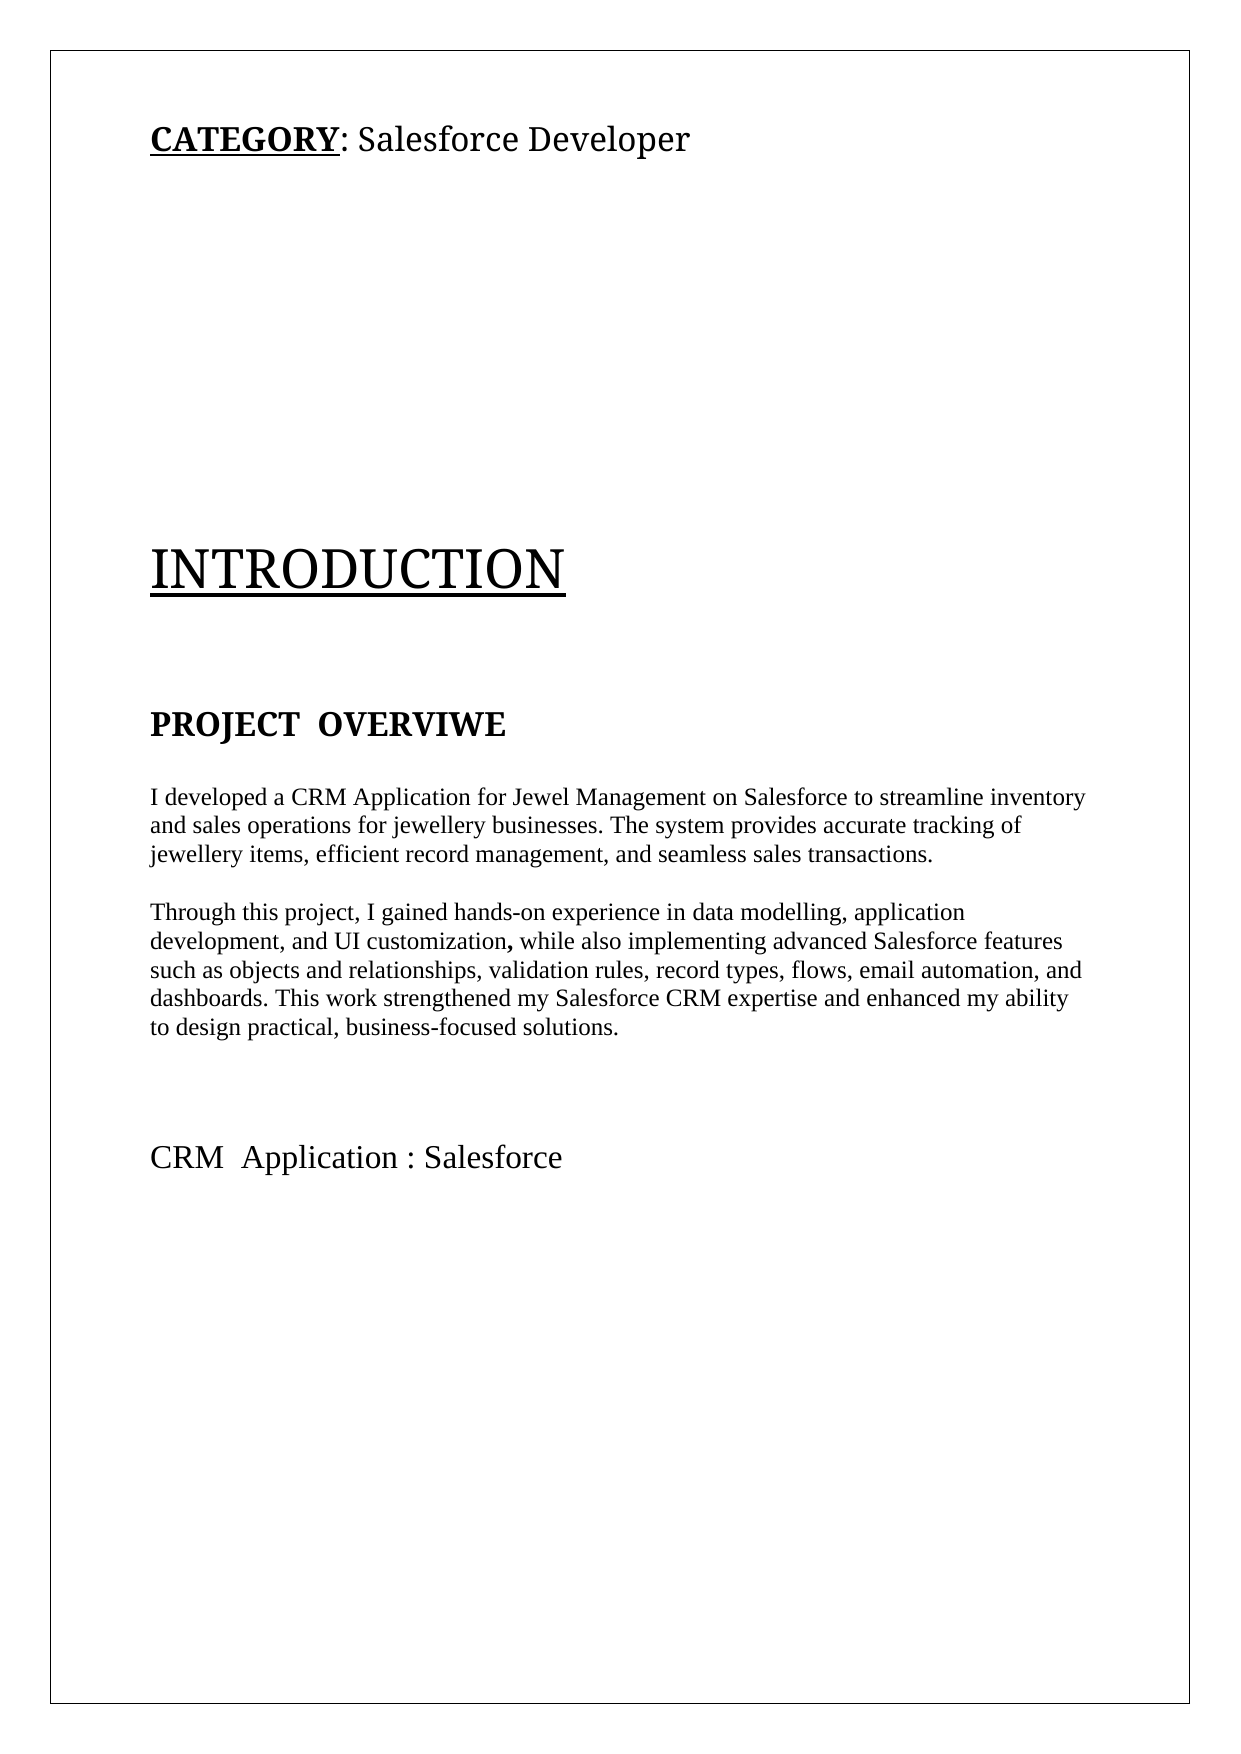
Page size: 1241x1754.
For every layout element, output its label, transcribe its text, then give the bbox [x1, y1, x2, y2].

text CRM Application : Salesforce [150, 1138, 1090, 1176]
text I developed a CRM Application for Jewel Management on Salesforce to streamline inventory and sales operations for jewellery businesses. The system provides accurate tracking of jewellery items, efficient record management, and seamless sales transactions. [150, 782, 1090, 868]
text Through this project, I gained hands-on experience in data modelling, application development, and UI customization, while also implementing advanced Salesforce features such as objects and relationships, validation rules, record types, flows, email automation, and dashboards. This work strengthened my Salesforce CRM expertise and enhanced my ability to design practical, business-focused solutions. [150, 897, 1090, 1041]
subtitle PROJECT OVERVIWE [150, 701, 1090, 746]
text CATEGORY: Salesforce Developer [150, 116, 1090, 161]
subtitle INTRODUCTION [150, 531, 1090, 605]
